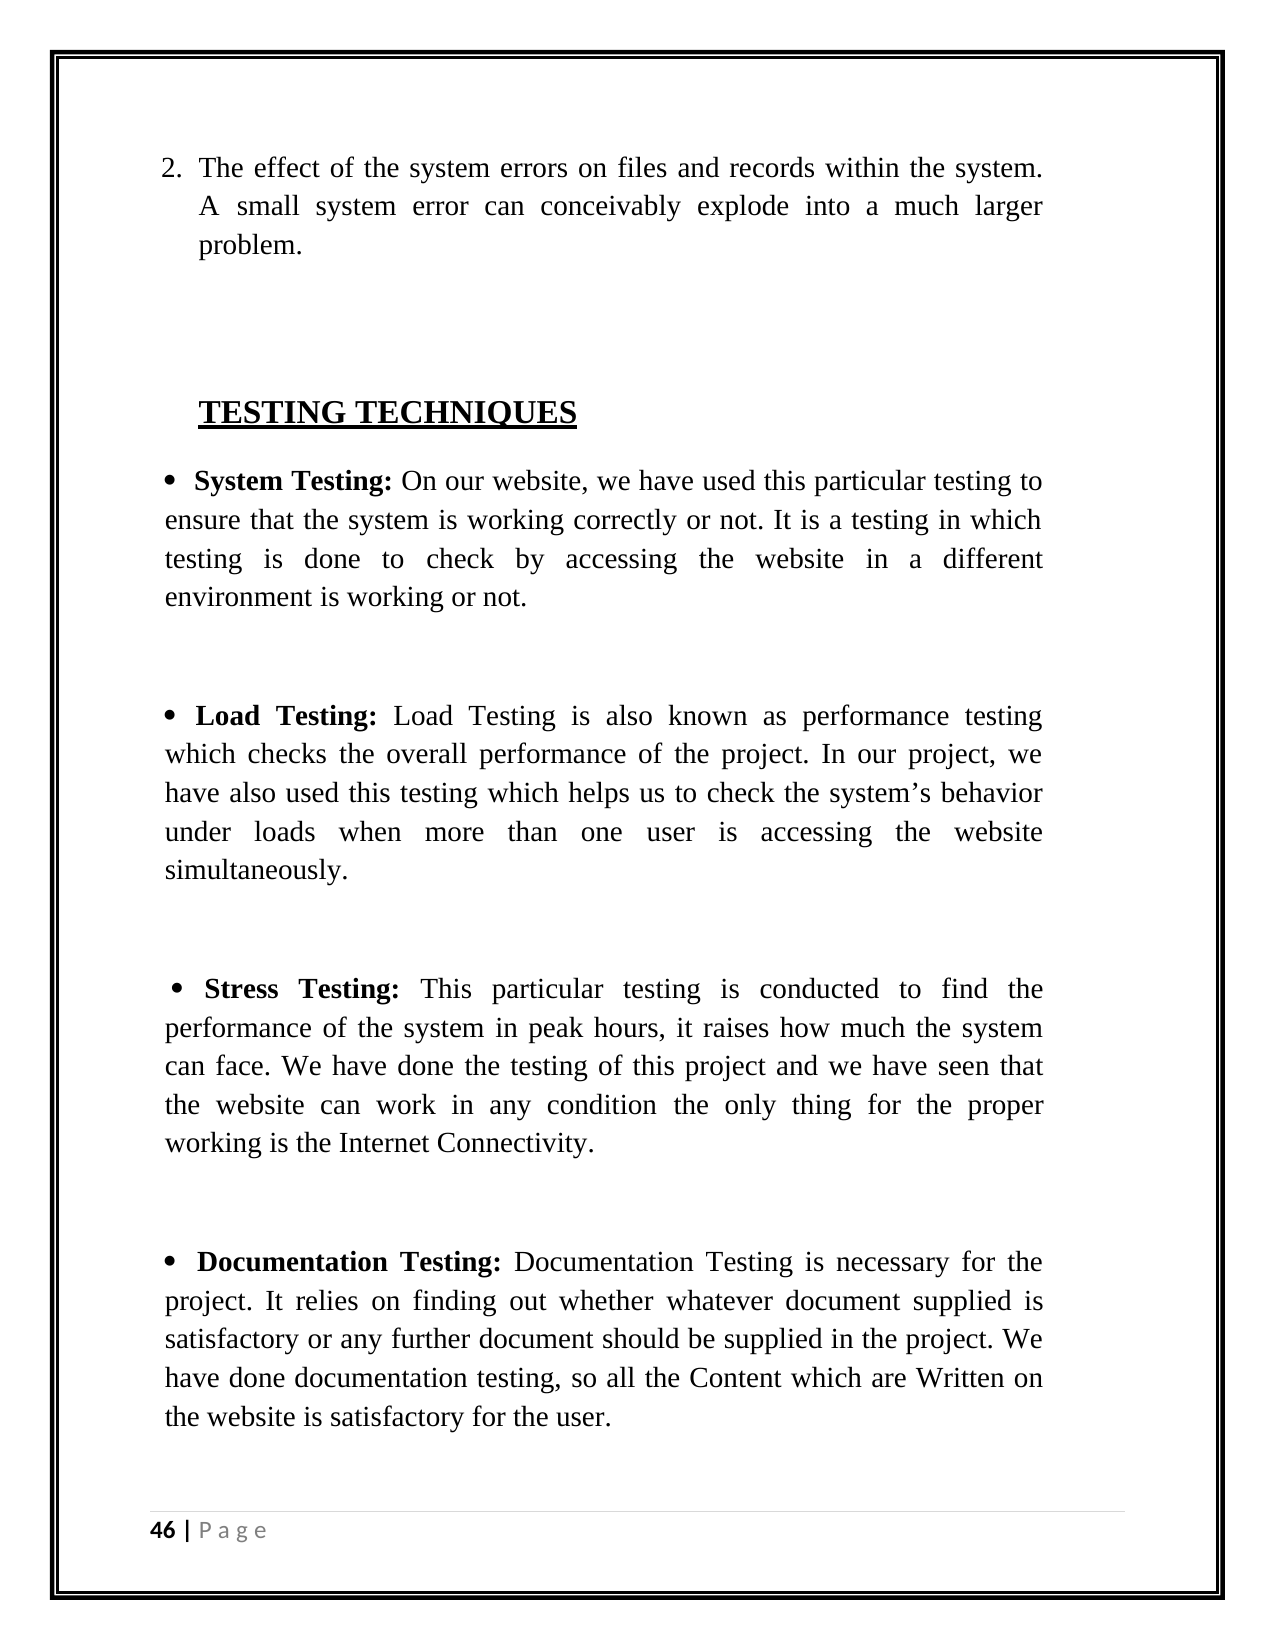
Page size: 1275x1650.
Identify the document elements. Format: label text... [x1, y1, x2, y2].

list Documentation Testing: Documentation Testing is necessary for the project. It relies on finding out whether whatever document supplied is satisfactory or any further document should be supplied in the project. We have done documentation testing, so all the Content which are Written on the website is satisfactory for the user. [164, 1244, 1043, 1432]
list Stress Testing: This particular testing is conducted to find the performance of the system in peak hours, it raises how much the system can face. We have done the testing of this project and we have seen that the website can work in any condition the only thing for the proper working is the Internet Connectivity. [164, 971, 1044, 1159]
list System Testing: On our website, we have used this particular testing to ensure that the system is working correctly or not. It is a testing in which testing is done to check by accessing the website in a different environment is working or not. [164, 463, 1043, 613]
list Load Testing: Load Testing is also known as performance testing which checks the overall performance of the project. In our project, we have also used this testing which helps us to check the system’s behavior under loads when more than one user is accessing the website simultaneously. [164, 698, 1043, 886]
list The effect of the system errors on files and records within the system. A small system error can conceivably explode into a much larger problem. [161, 150, 1043, 261]
list TESTING TECHNIQUES [198, 392, 1043, 431]
